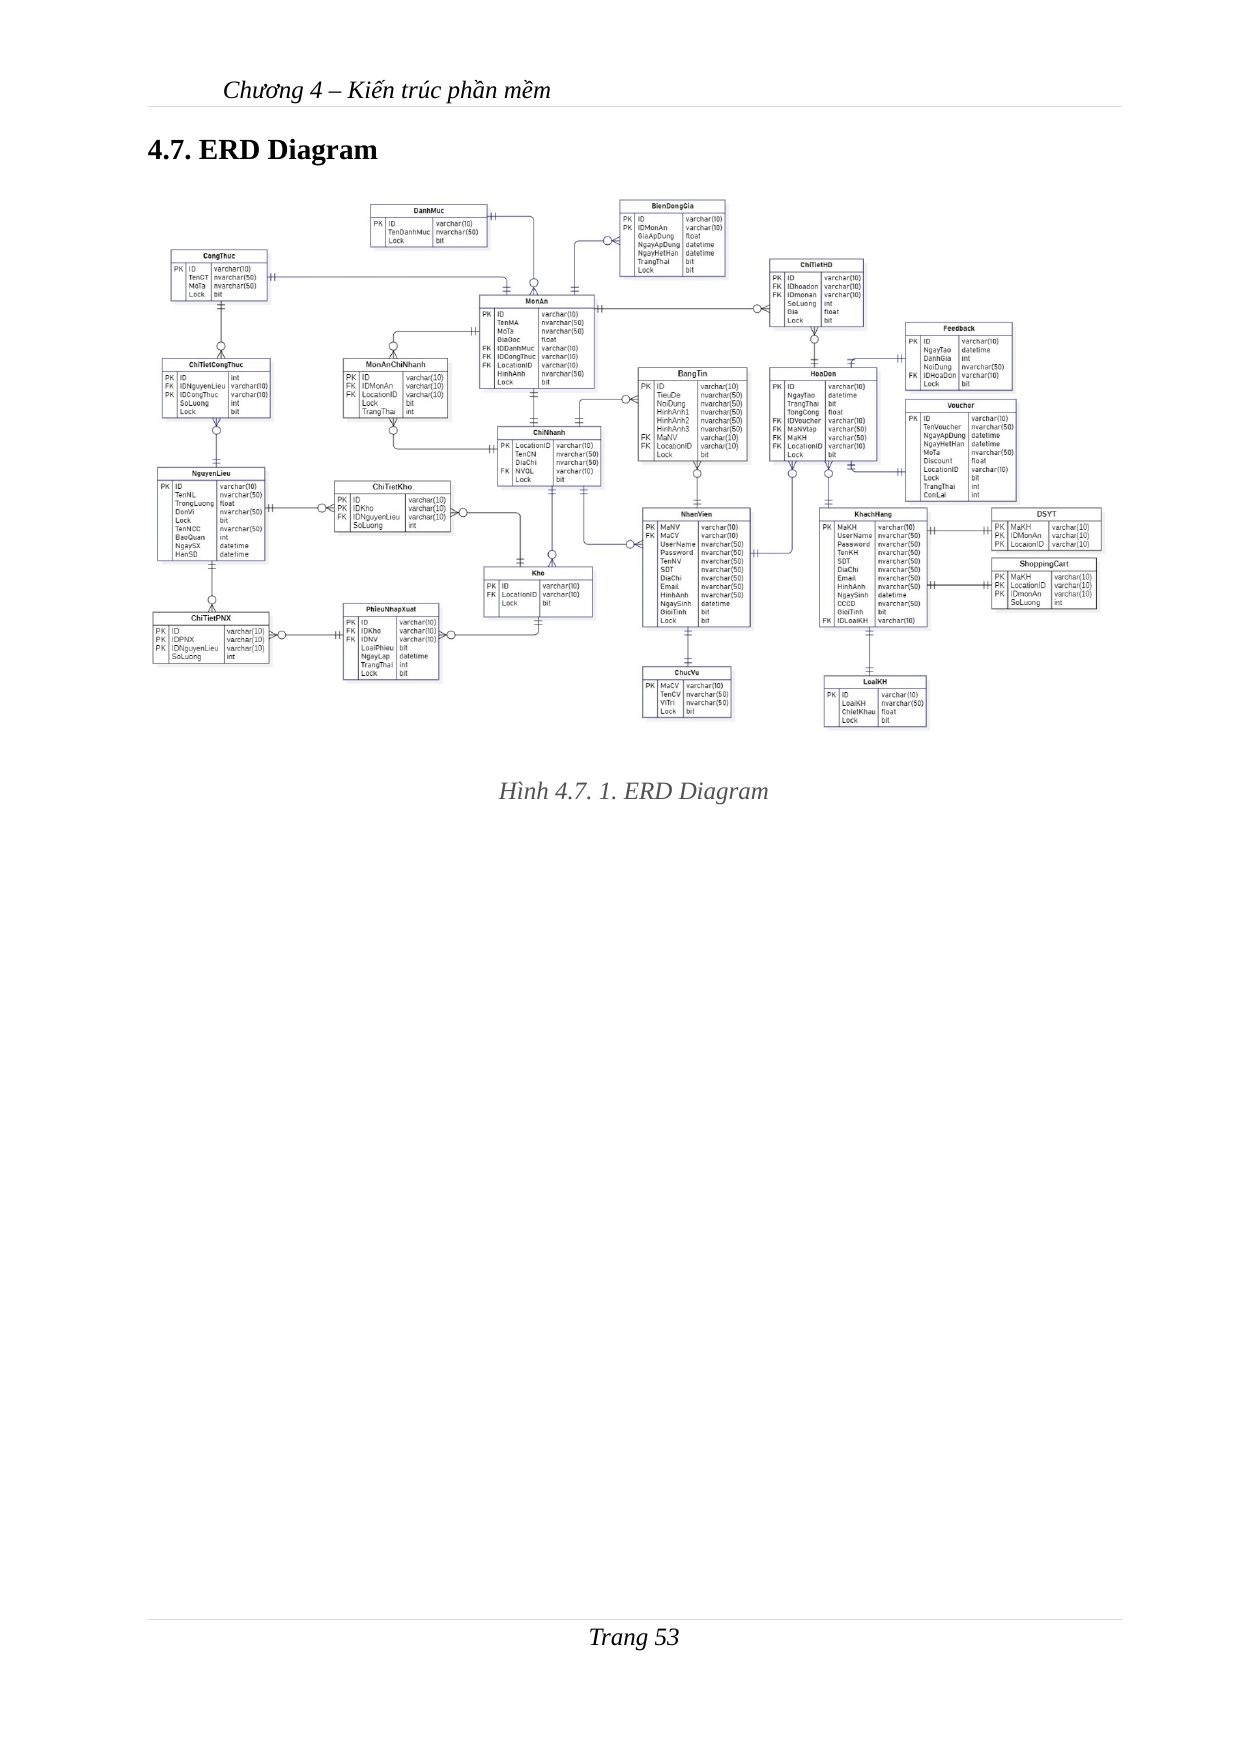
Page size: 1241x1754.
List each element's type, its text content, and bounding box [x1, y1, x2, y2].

text Hình 4.7. 1. ERD Diagram [148, 776, 1122, 804]
subtitle ERD Diagram [148, 132, 1122, 165]
picture [147, 194, 1123, 749]
